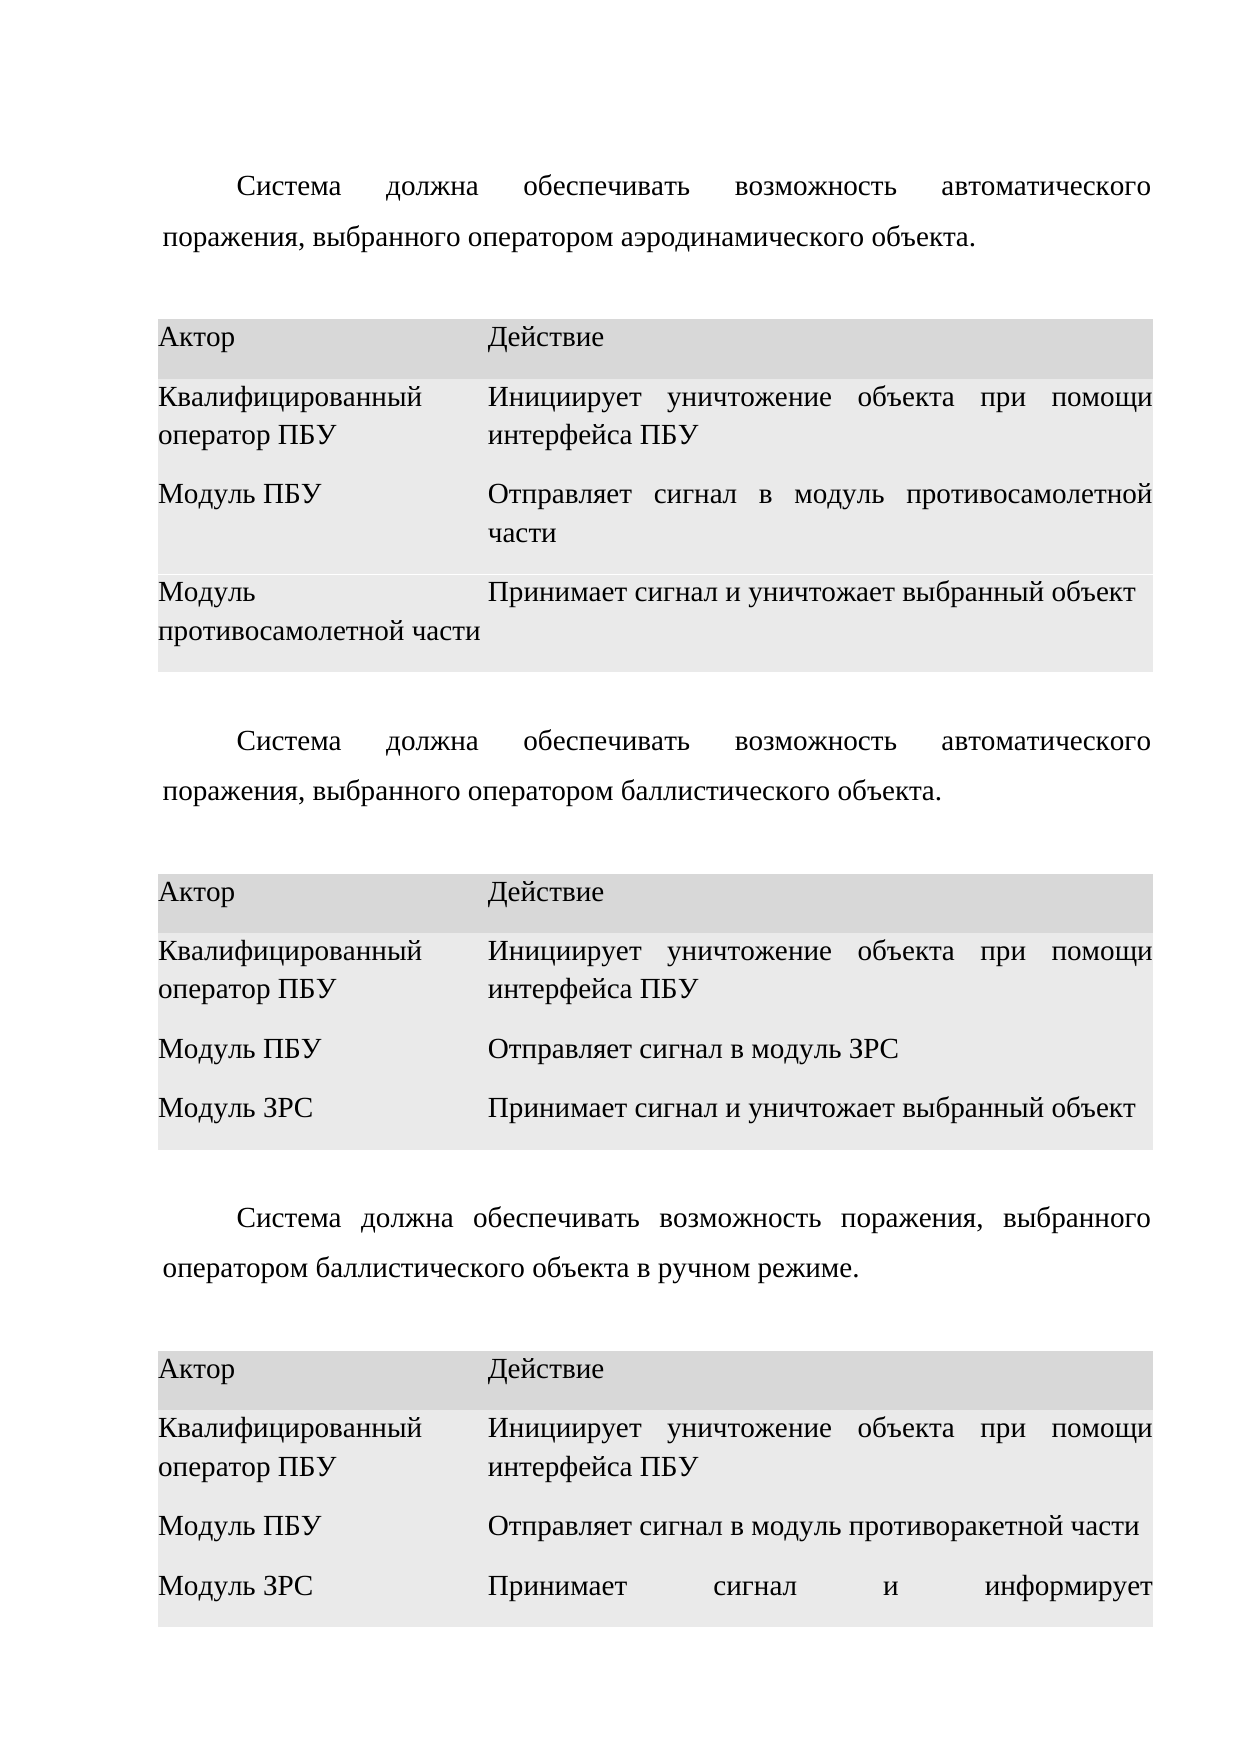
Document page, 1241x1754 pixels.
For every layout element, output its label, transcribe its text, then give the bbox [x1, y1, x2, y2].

table_cell Отправляет сигнал в модуль ЗРС [488, 1031, 1153, 1090]
text Система должна обеспечивать возможность автоматического поражения, выбранного оператором аэродинамического объекта. [162, 168, 1152, 252]
table_cell Модуль ЗРС [158, 1568, 488, 1627]
table_cell Модуль ПБУ [158, 477, 488, 574]
table_cell Квалифицированный оператор ПБУ [158, 1410, 488, 1508]
table_cell Принимает сигнал и уничтожает выбранный объект [488, 1090, 1153, 1150]
text Система должна обеспечивать возможность поражения, выбранного оператором баллистического объекта в ручном режиме. [162, 1200, 1152, 1284]
table_cell Инициирует уничтожение объекта при помощи интерфейса ПБУ [488, 379, 1153, 477]
table_header Актор [158, 874, 488, 933]
table_cell Квалифицированный оператор ПБУ [158, 933, 488, 1031]
table_header Действие [488, 1351, 1153, 1410]
table_cell Отправляет сигнал в модуль противоракетной части [488, 1508, 1153, 1568]
table_cell Квалифицированный оператор ПБУ [158, 379, 488, 477]
table_header Действие [488, 874, 1153, 933]
text Система должна обеспечивать возможность автоматического поражения, выбранного оператором баллистического объекта. [162, 723, 1152, 807]
table_header Актор [158, 1351, 488, 1410]
table_cell Модуль ПБУ [158, 1031, 488, 1090]
table_cell Принимает сигнал и уничтожает выбранный объект [488, 575, 1153, 672]
table_header Актор [158, 319, 488, 379]
table_cell Модуль ПБУ [158, 1508, 488, 1568]
table_cell Инициирует уничтожение объекта при помощи интерфейса ПБУ [488, 933, 1153, 1031]
table_cell Модуль ЗРС [158, 1090, 488, 1150]
table_cell Модуль противосамолетной части [158, 575, 488, 672]
table_header Действие [488, 319, 1153, 379]
table_cell Инициирует уничтожение объекта при помощи интерфейса ПБУ [488, 1410, 1153, 1508]
table_cell Отправляет сигнал в модуль противосамолетной части [488, 477, 1153, 574]
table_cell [488, 1568, 1153, 1627]
